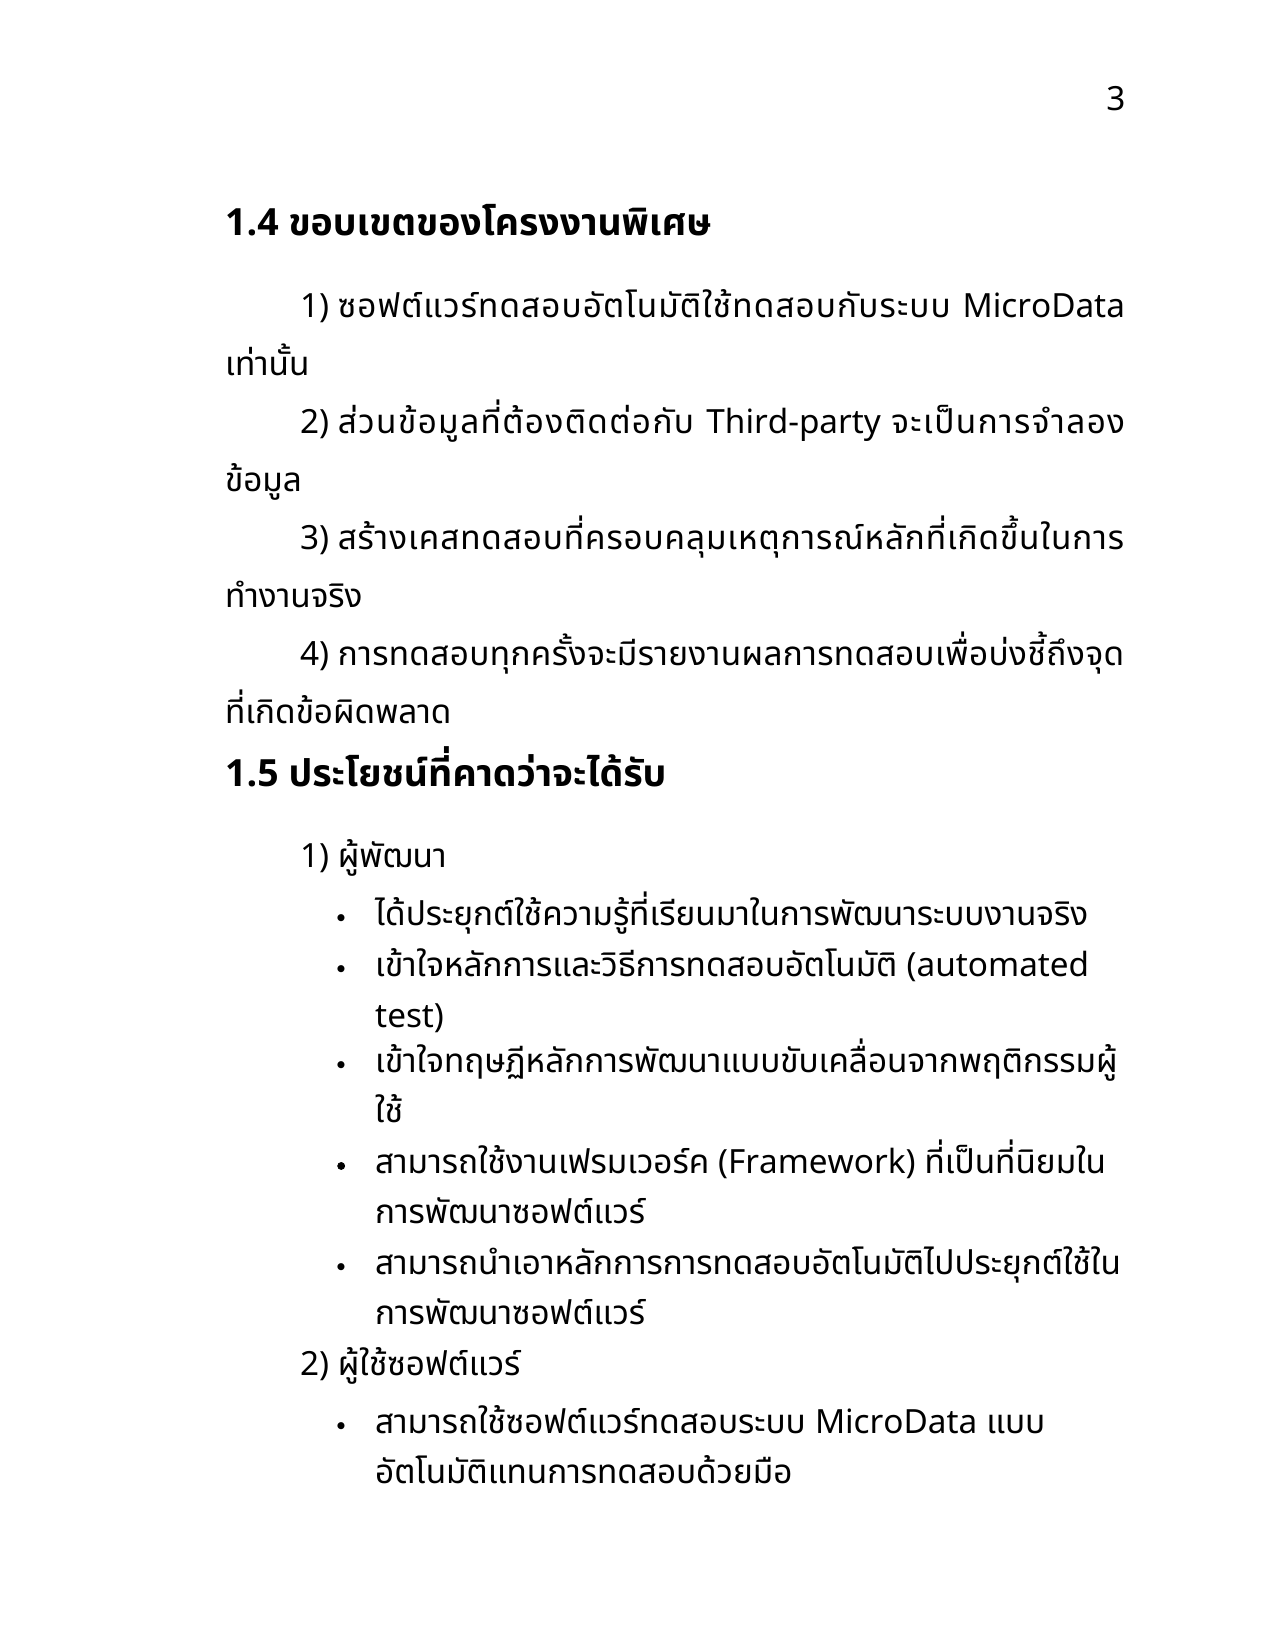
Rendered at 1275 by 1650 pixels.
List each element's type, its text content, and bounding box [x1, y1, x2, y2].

text ขอบเขตของโครงงานพิเศษ [225, 195, 1125, 252]
list เข้าใจทฤษฏีหลักการพัฒนาแบบขับเคลื่อนจากพฤติกรรมผู้ใช้ [337, 1037, 1125, 1138]
text สร้างเคสทดสอบที่ครอบคลุมเหตุการณ์หลักที่เกิดขึ้นในการทำงานจริง [225, 514, 1125, 622]
list เข้าใจหลักการและวิธีการทดสอบอัตโนมัติ (automated test) [337, 941, 1125, 1037]
text ประโยชน์ที่คาดว่าจะได้รับ [225, 746, 1125, 803]
list ซอฟต์แวร์ทดสอบอัตโนมัติใช้ทดสอบกับระบบ MicroData เท่านั้น [225, 282, 1125, 390]
list สามารถใช้งานเฟรมเวอร์ค (Framework) ที่เป็นที่นิยมในการพัฒนาซอฟต์แวร์ [337, 1138, 1125, 1239]
list ได้ประยุกต์ใช้ความรู้ที่เรียนมาในการพัฒนาระบบงานจริง [337, 890, 1125, 941]
text การทดสอบทุกครั้งจะมีรายงานผลการทดสอบเพื่อบ่งชี้ถึงจุดที่เกิดข้อผิดพลาด [225, 630, 1125, 738]
list สามารถใช้ซอฟต์แวร์ทดสอบระบบ MicroData แบบอัตโนมัติแทนการทดสอบด้วยมือ [337, 1398, 1125, 1499]
text ส่วนข้อมูลที่ต้องติดต่อกับ Third-party จะเป็นการจำลองข้อมูล [225, 398, 1125, 506]
list ผู้พัฒนา [225, 832, 1125, 883]
text ผู้ใช้ซอฟต์แวร์ [225, 1339, 1125, 1390]
list สามารถนำเอาหลักการการทดสอบอัตโนมัติไปประยุกต์ใช้ในการพัฒนาซอฟต์แวร์ [337, 1239, 1125, 1339]
